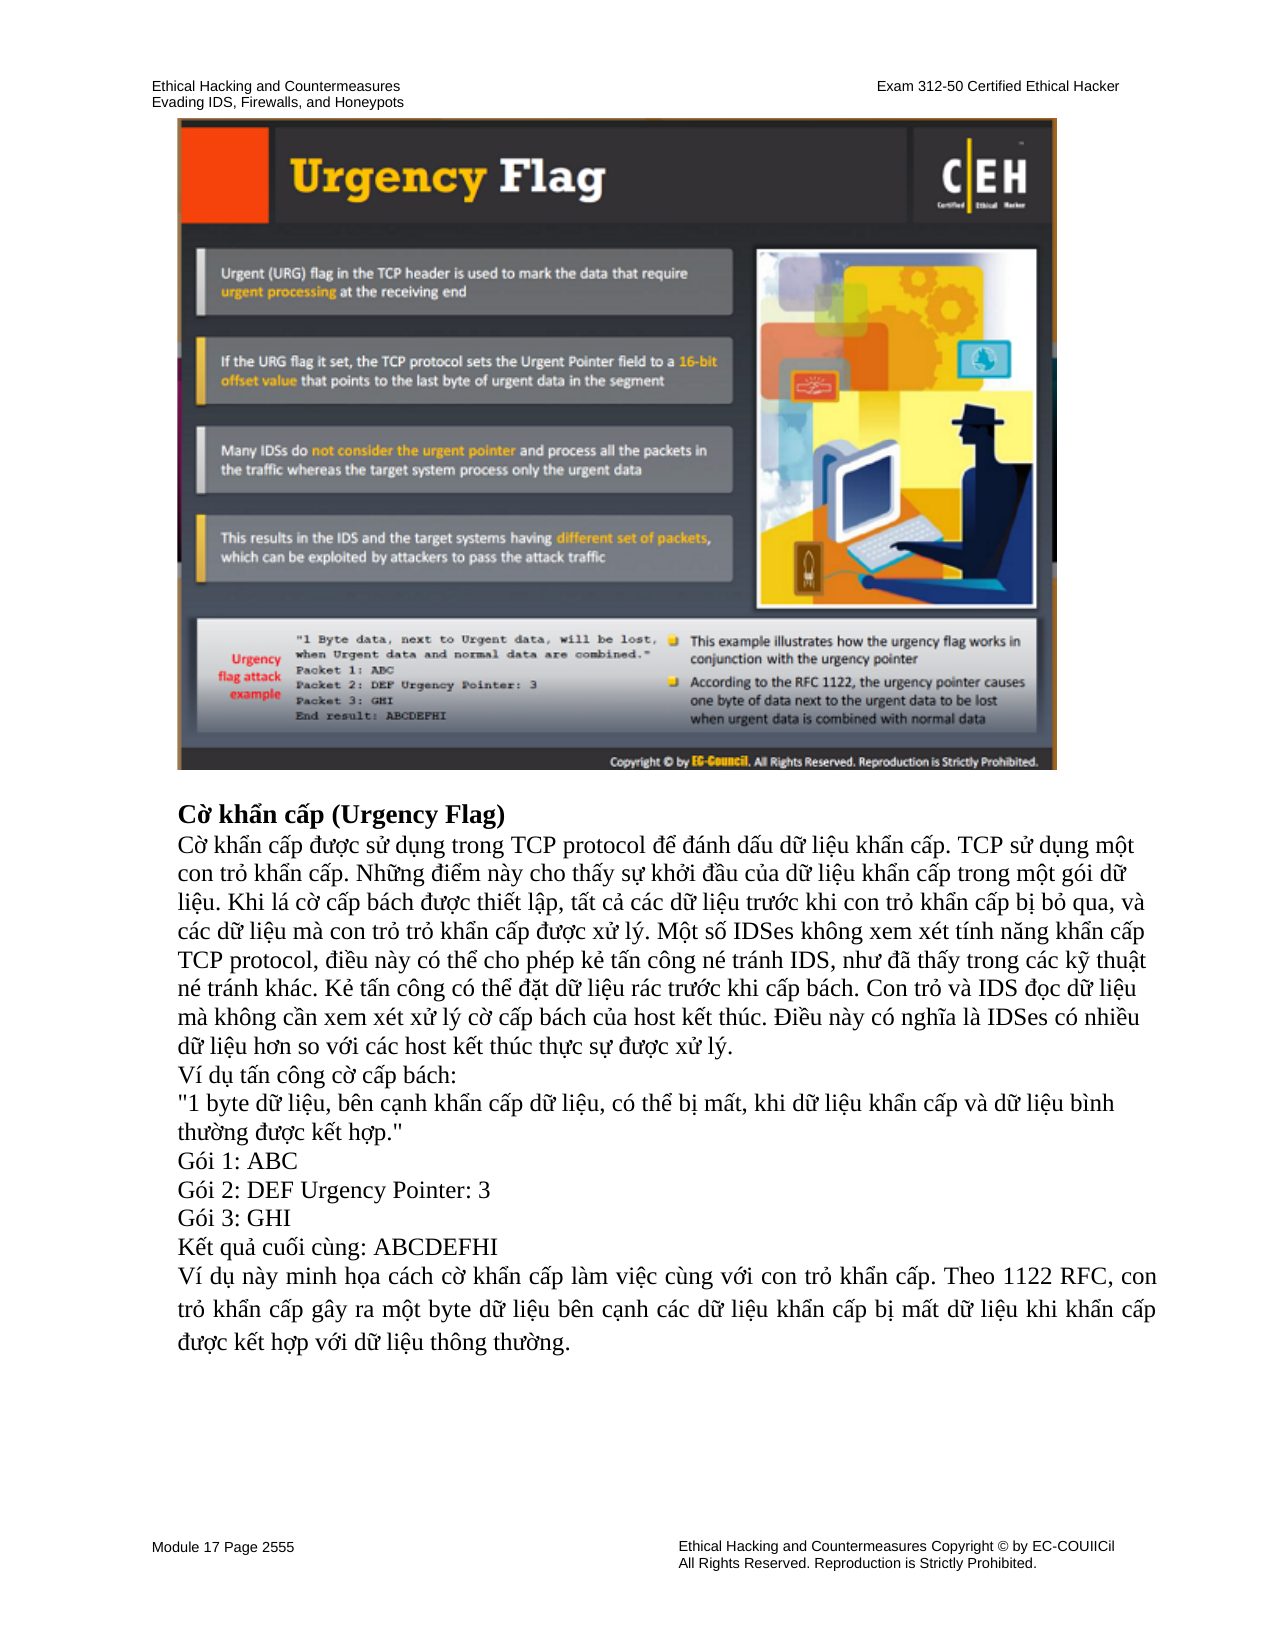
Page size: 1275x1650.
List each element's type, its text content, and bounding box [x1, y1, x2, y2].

text Cờ khẩn cấp (Urgency Flag) Cờ khẩn cấp được sử dụng trong TCP protocol để đánh dấu dữ liệu khẩn cấp. TCP sử dụng một con trỏ khẩn cấp. Những điểm này cho thấy sự khởi đầu của dữ liệu khẩn cấp trong một gói dữ liệu. Khi lá cờ cấp bách được thiết lập, tất cả các dữ liệu trước khi con trỏ khẩn cấp bị bỏ qua, và các dữ liệu mà con trỏ trỏ khẩn cấp được xử lý. Một số IDSes không xem xét tính năng khẩn cấp TCP protocol, điều này có thể cho phép kẻ tấn công né tránh IDS, như đã thấy trong các kỹ thuật né tránh khác. Kẻ tấn công có thể đặt dữ liệu rác trước khi cấp bách. Con trỏ và IDS đọc dữ liệu mà không cần xem xét xử lý cờ cấp bách của host kết thúc. Điều này có nghĩa là IDSes có nhiều dữ liệu hơn so với các host kết thúc thực sự được xử lý. Ví dụ tấn công cờ cấp bách: "1 byte dữ liệu, bên cạnh khẩn cấp dữ liệu, có thể bị mất, khi dữ liệu khẩn cấp và dữ liệu bình thường được kết hợp." Gói 1: ABC Gói 2: DEF Urgency Pointer: 3 Gói 3: GHI Kết quả cuối cùng: ABCDEFHI [177, 798, 1157, 1261]
picture [177, 118, 1057, 770]
text Ví dụ này minh họa cách cờ khẩn cấp làm việc cùng với con trỏ khẩn cấp. Theo 1122 RFC, con trỏ khẩn cấp gây ra một byte dữ liệu bên cạnh các dữ liệu khẩn cấp bị mất dữ liệu khi khẩn cấp được kết hợp với dữ liệu thông thường. [177, 1261, 1157, 1356]
